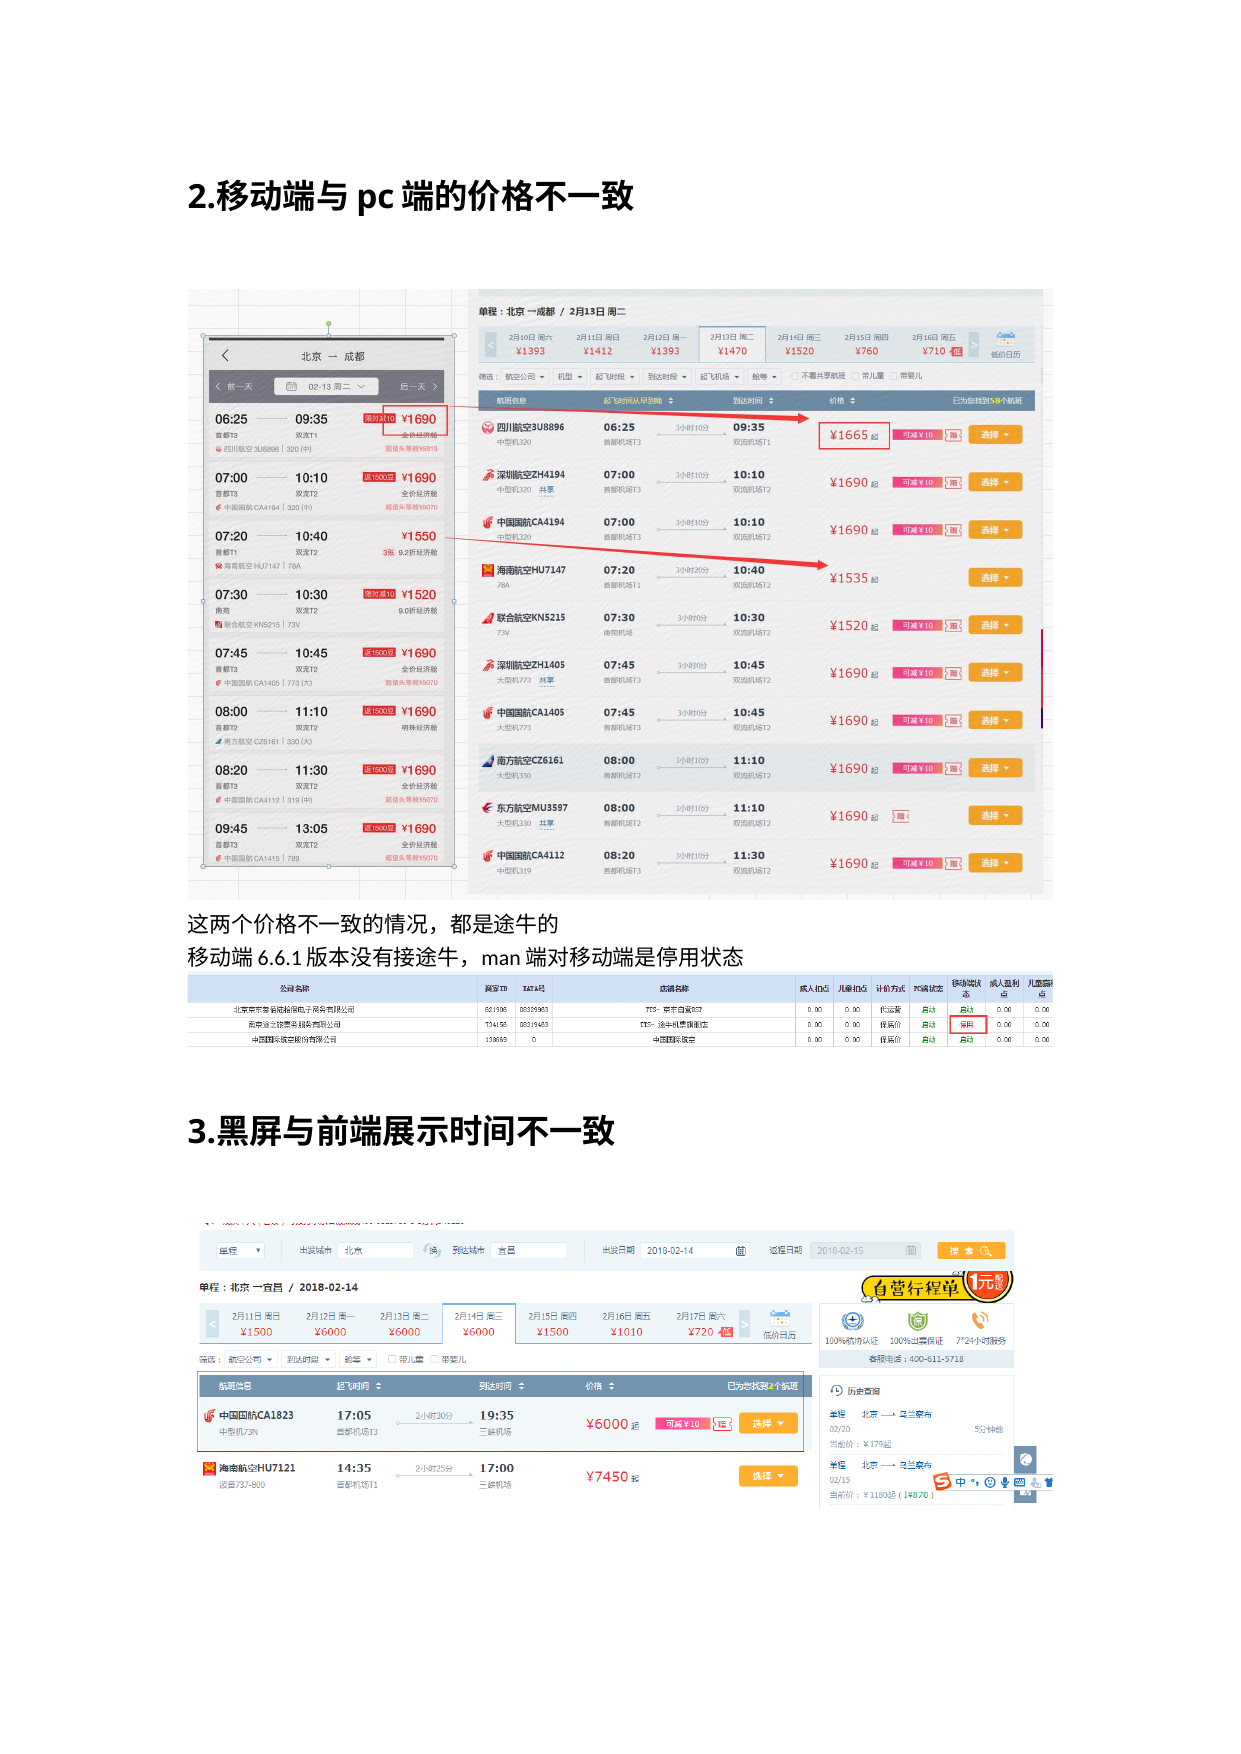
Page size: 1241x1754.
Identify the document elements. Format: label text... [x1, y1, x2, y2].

text 这两个价格不一致的情况，都是途牛的 [187, 907, 1053, 939]
subtitle 2.移动端与pc端的价格不一致 [187, 162, 1053, 227]
text 移动端6.6.1版本没有接途牛，man端对移动端是停用状态 [187, 939, 1053, 971]
picture [187, 971, 1053, 1047]
subtitle 3.黑屏与前端展示时间不一致 [187, 1096, 1053, 1161]
picture [187, 1223, 1053, 1509]
picture [187, 289, 1053, 900]
